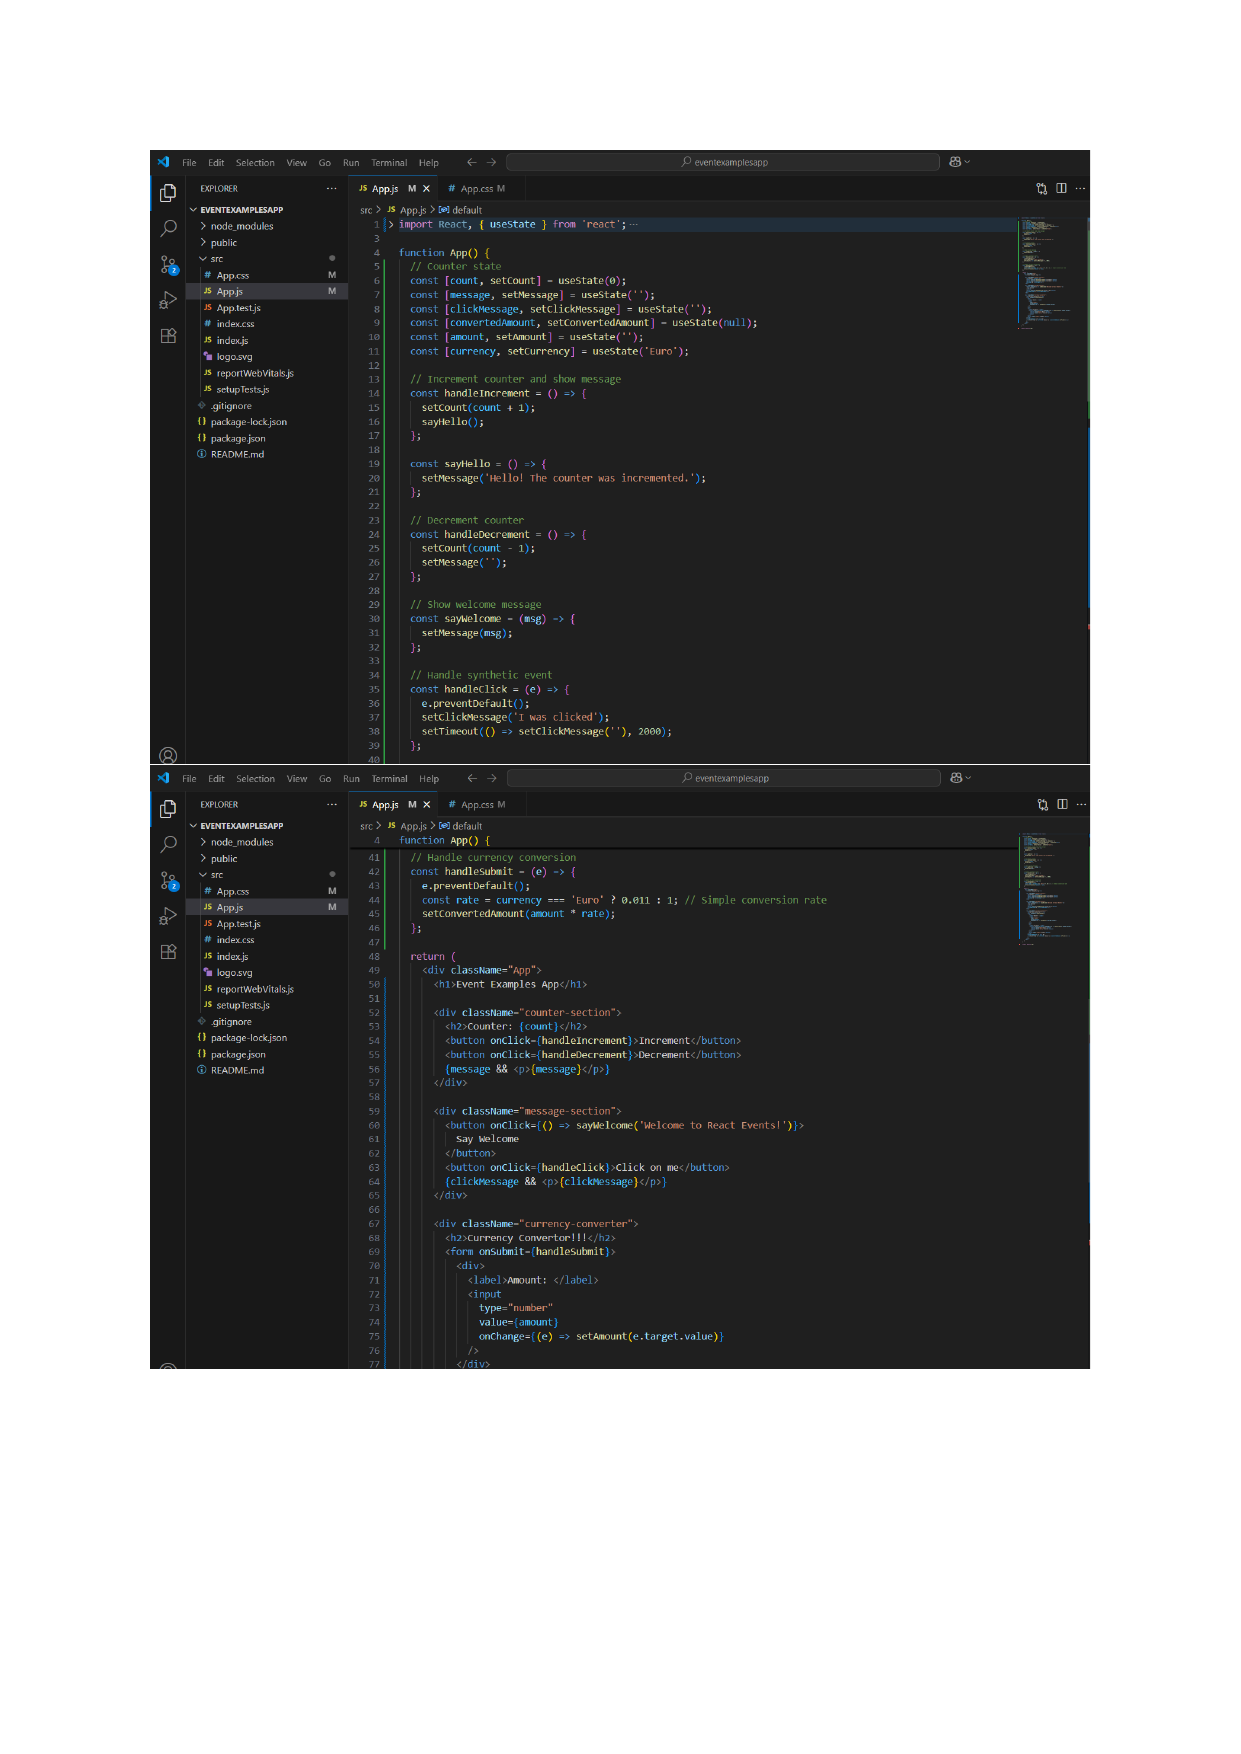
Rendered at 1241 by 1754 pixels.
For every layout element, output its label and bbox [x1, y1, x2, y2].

picture [150, 150, 1091, 764]
picture [150, 765, 1091, 1369]
